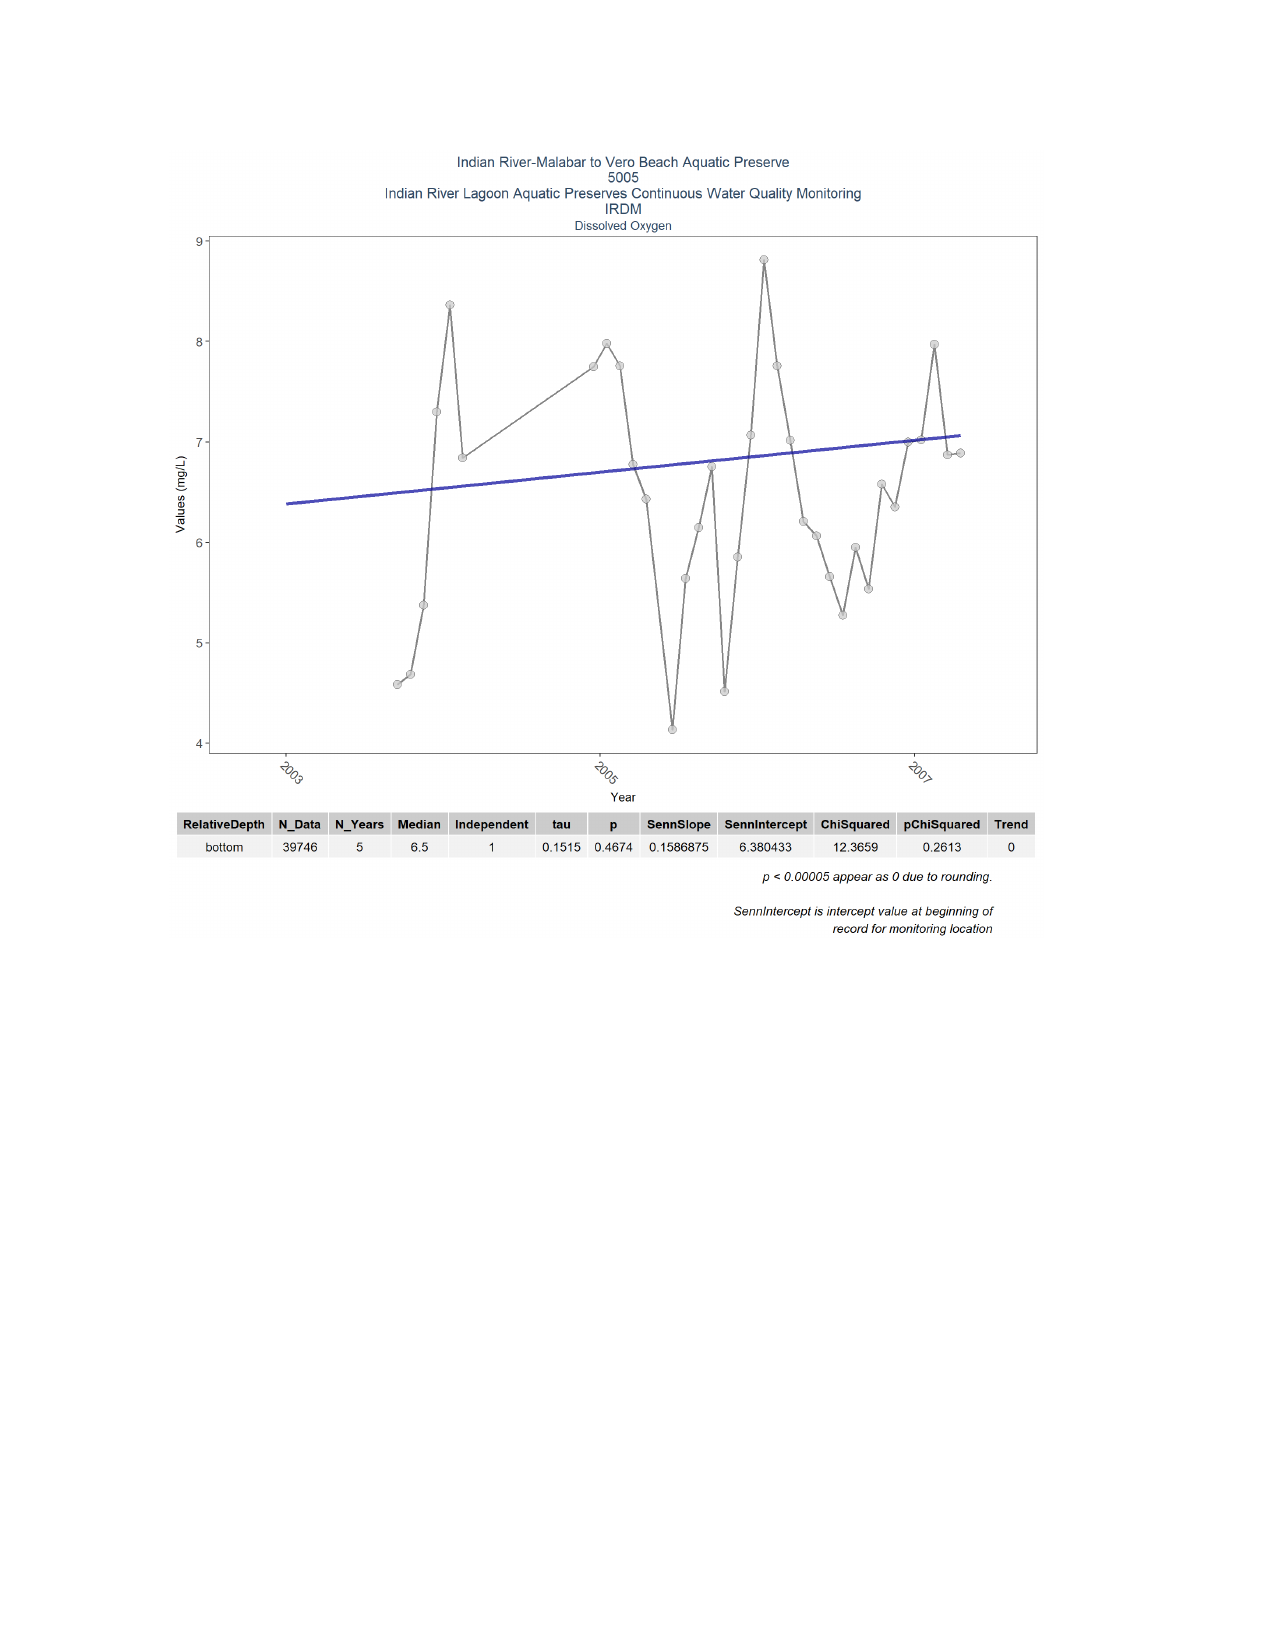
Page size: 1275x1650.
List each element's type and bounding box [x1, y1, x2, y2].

picture [168, 150, 1044, 938]
